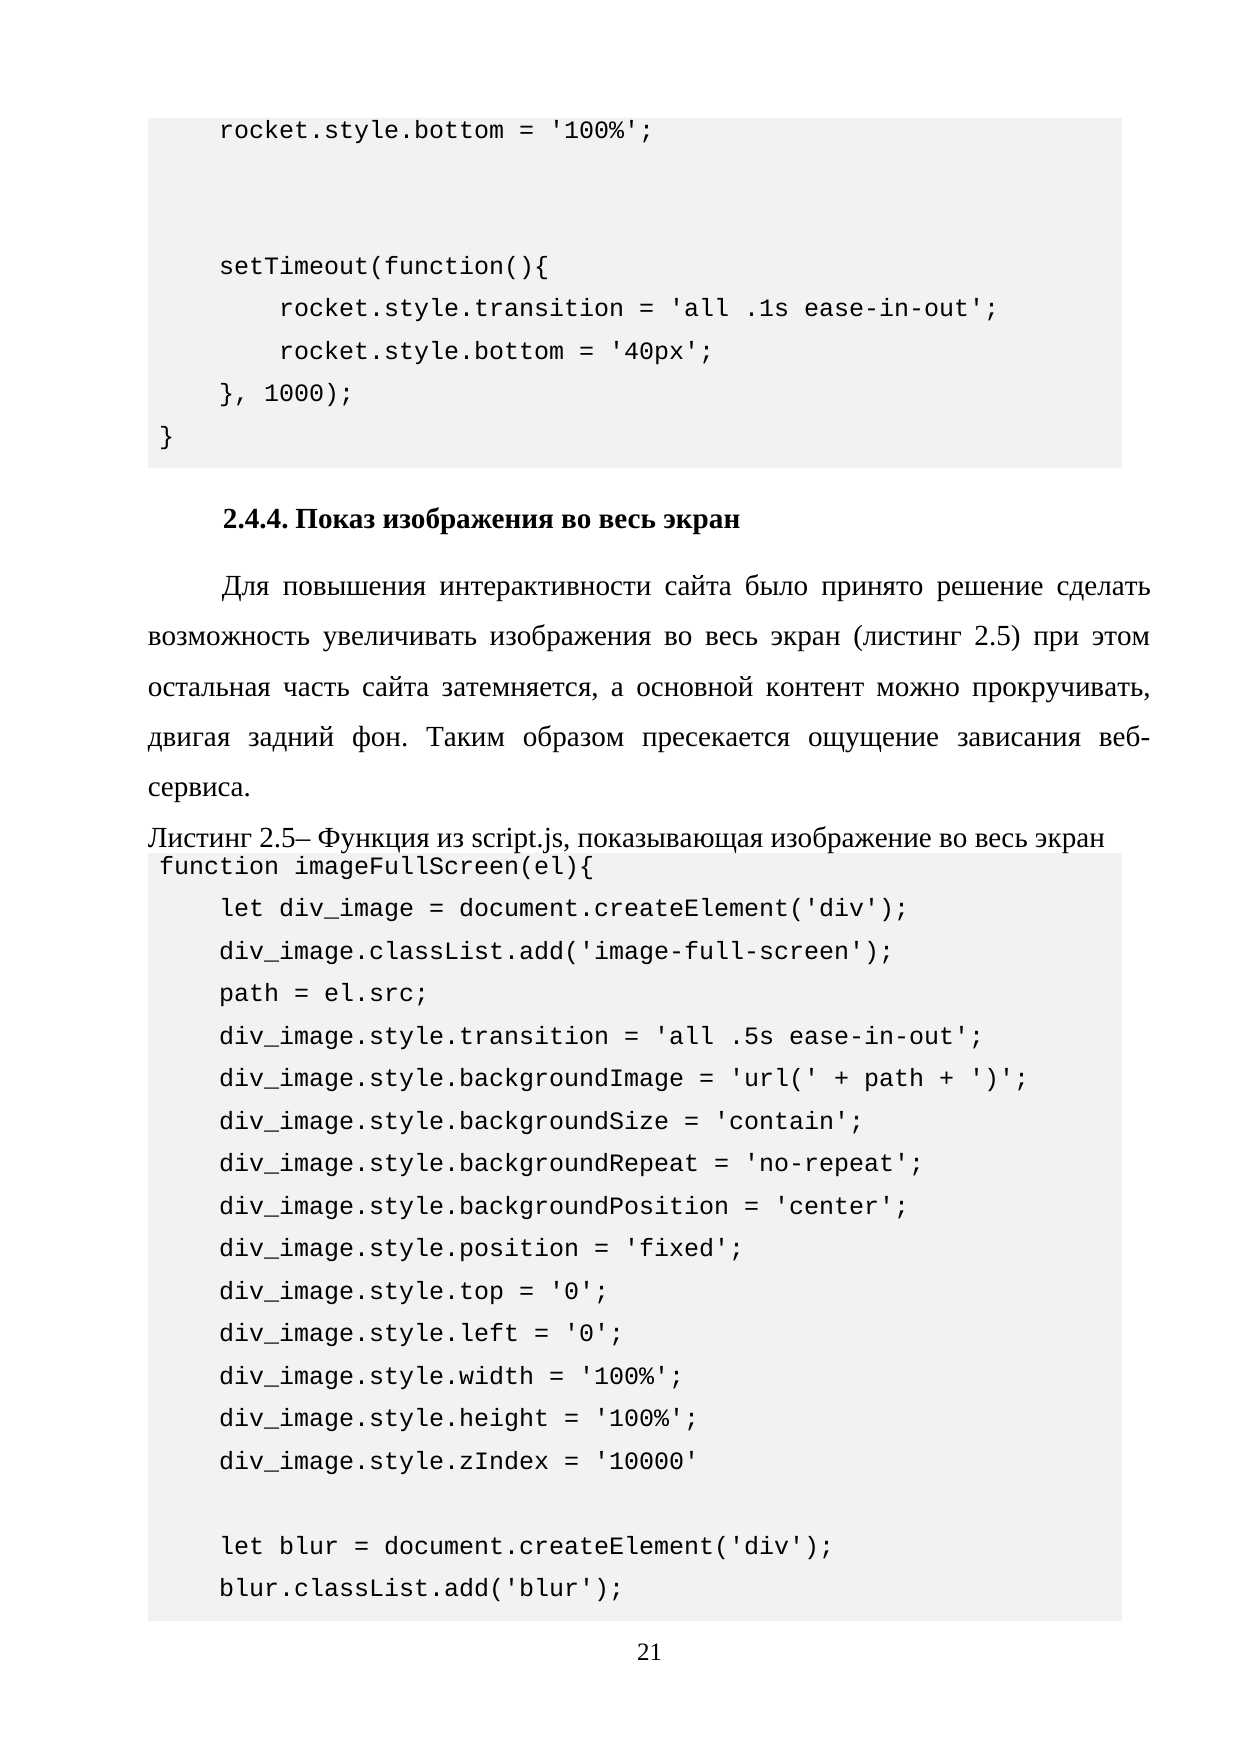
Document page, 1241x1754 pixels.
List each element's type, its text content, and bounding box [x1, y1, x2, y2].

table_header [148, 118, 1122, 468]
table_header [148, 853, 1122, 1621]
text Листинг 2.5– Функция из script.js, показывающая изображение во весь экран [148, 820, 1152, 853]
text Для повышения интерактивности сайта было принято решение сделать возможность увеличивать изображения во весь экран (листинг 2.5) при этом остальная часть сайта затемняется, а основной контент можно прокручивать, двигая задний фон. Таким образом пресекается ощущение зависания веб-сервиса. [148, 568, 1152, 803]
text Показ изображения во весь экран [223, 501, 1152, 535]
